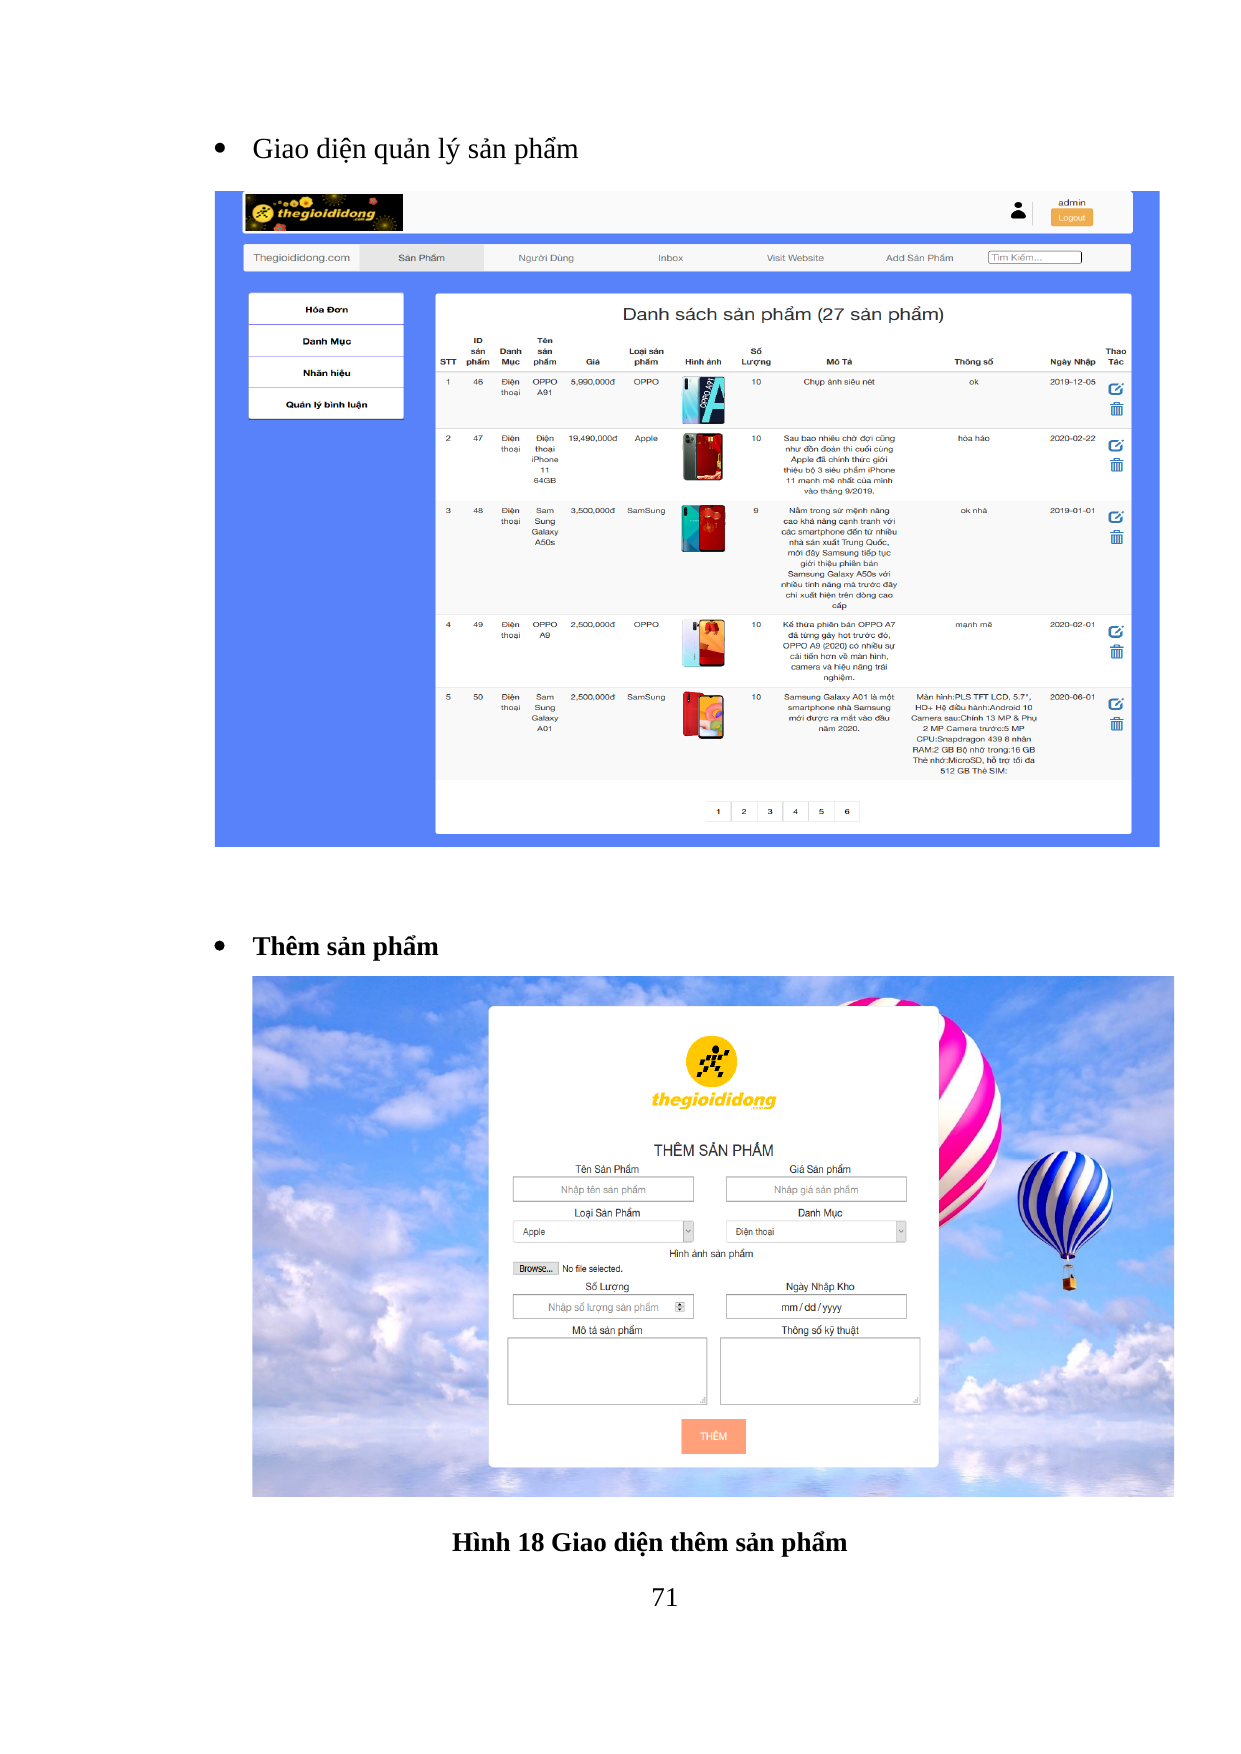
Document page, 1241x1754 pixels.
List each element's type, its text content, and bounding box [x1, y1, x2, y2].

list Thêm sản phẩm [215, 930, 1122, 961]
picture [214, 191, 1160, 847]
list Giao diện quản lý sản phẩm [215, 131, 1122, 165]
picture [252, 976, 1175, 1497]
